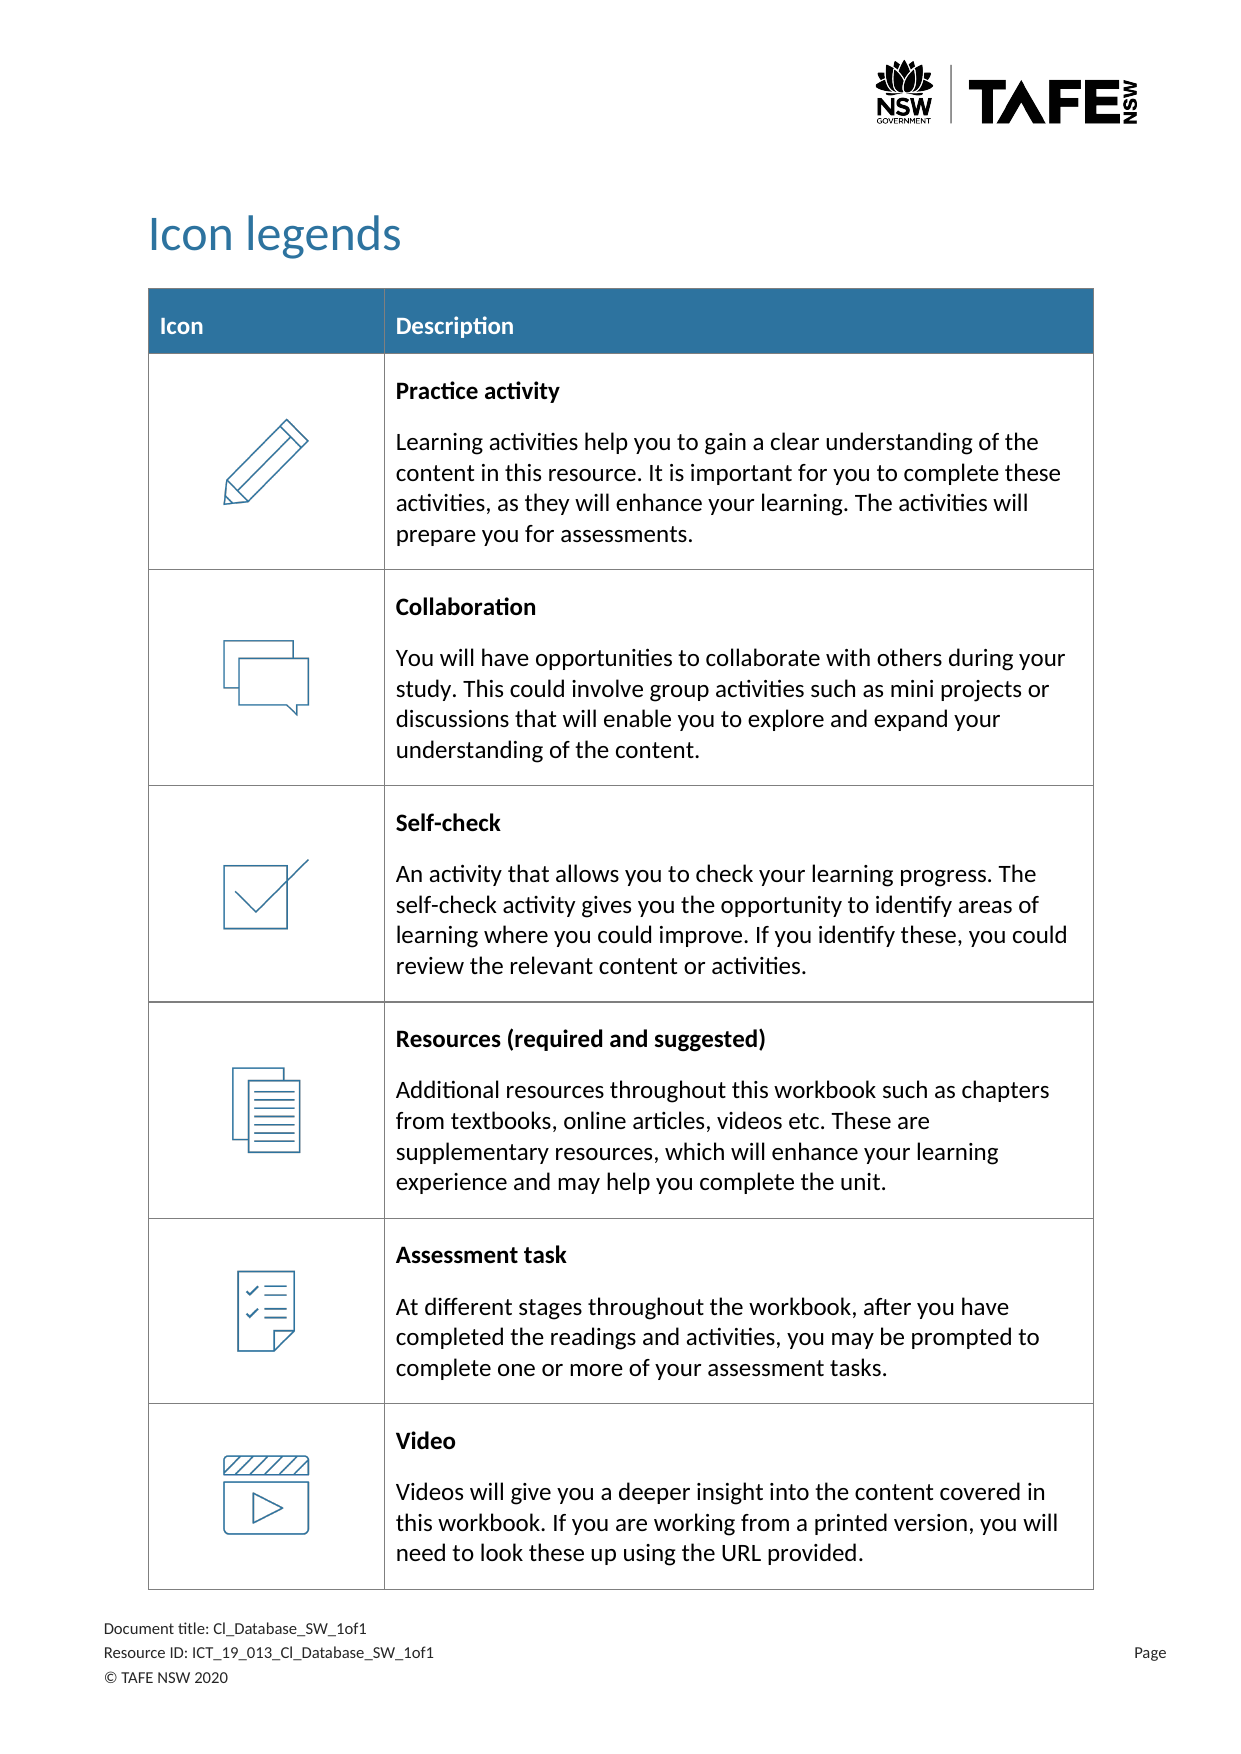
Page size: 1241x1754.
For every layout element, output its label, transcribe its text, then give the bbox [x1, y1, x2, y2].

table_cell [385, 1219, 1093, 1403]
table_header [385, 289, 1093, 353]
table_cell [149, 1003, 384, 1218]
subtitle Icon legends [148, 202, 1092, 263]
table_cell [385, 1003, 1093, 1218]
picture [221, 849, 311, 939]
picture [221, 417, 311, 507]
picture [221, 1266, 311, 1356]
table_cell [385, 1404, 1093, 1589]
picture [221, 633, 311, 723]
picture [221, 1065, 311, 1155]
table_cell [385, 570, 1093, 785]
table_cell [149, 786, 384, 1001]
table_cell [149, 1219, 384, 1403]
picture [221, 1452, 311, 1542]
picture [875, 59, 1137, 125]
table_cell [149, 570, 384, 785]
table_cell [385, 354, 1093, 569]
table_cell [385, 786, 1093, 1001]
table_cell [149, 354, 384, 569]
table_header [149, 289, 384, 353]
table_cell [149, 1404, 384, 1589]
